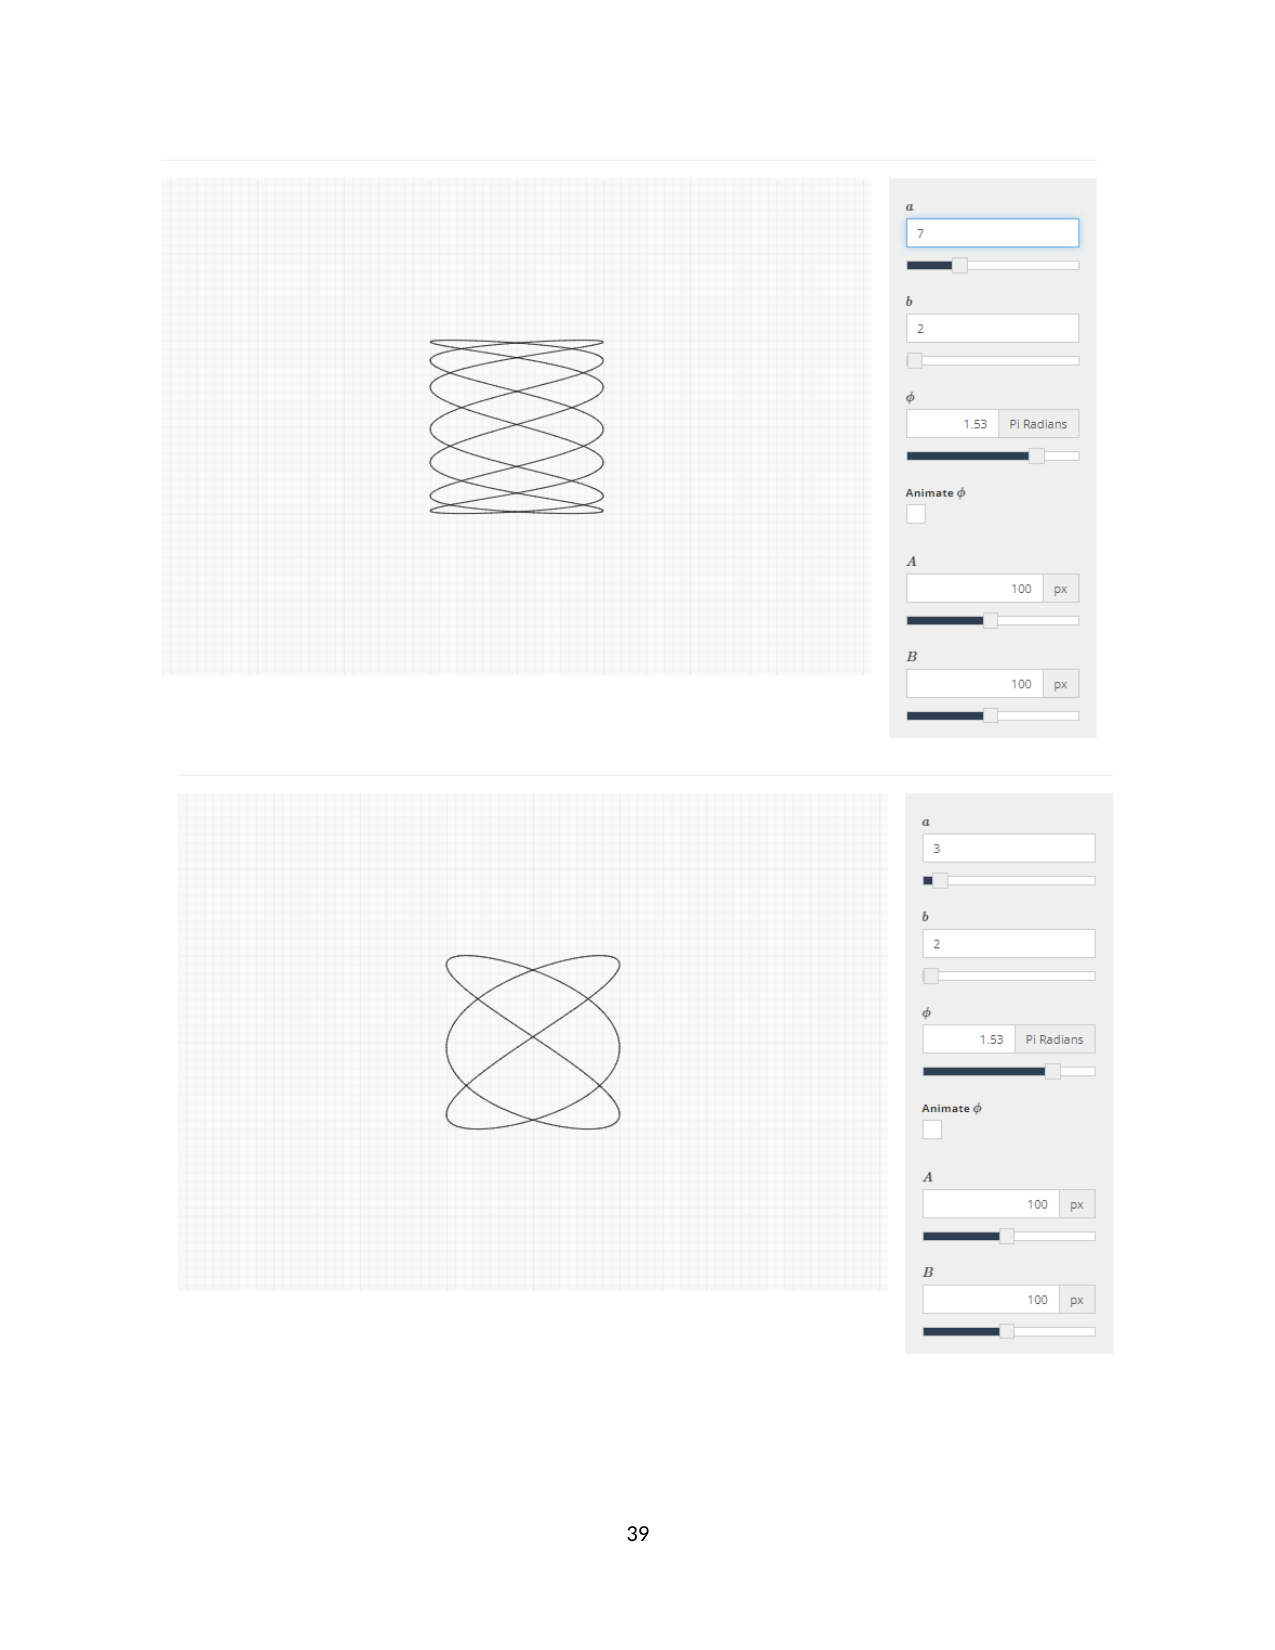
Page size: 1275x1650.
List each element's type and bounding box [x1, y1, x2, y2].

picture [150, 150, 1125, 762]
picture [150, 764, 1125, 1367]
